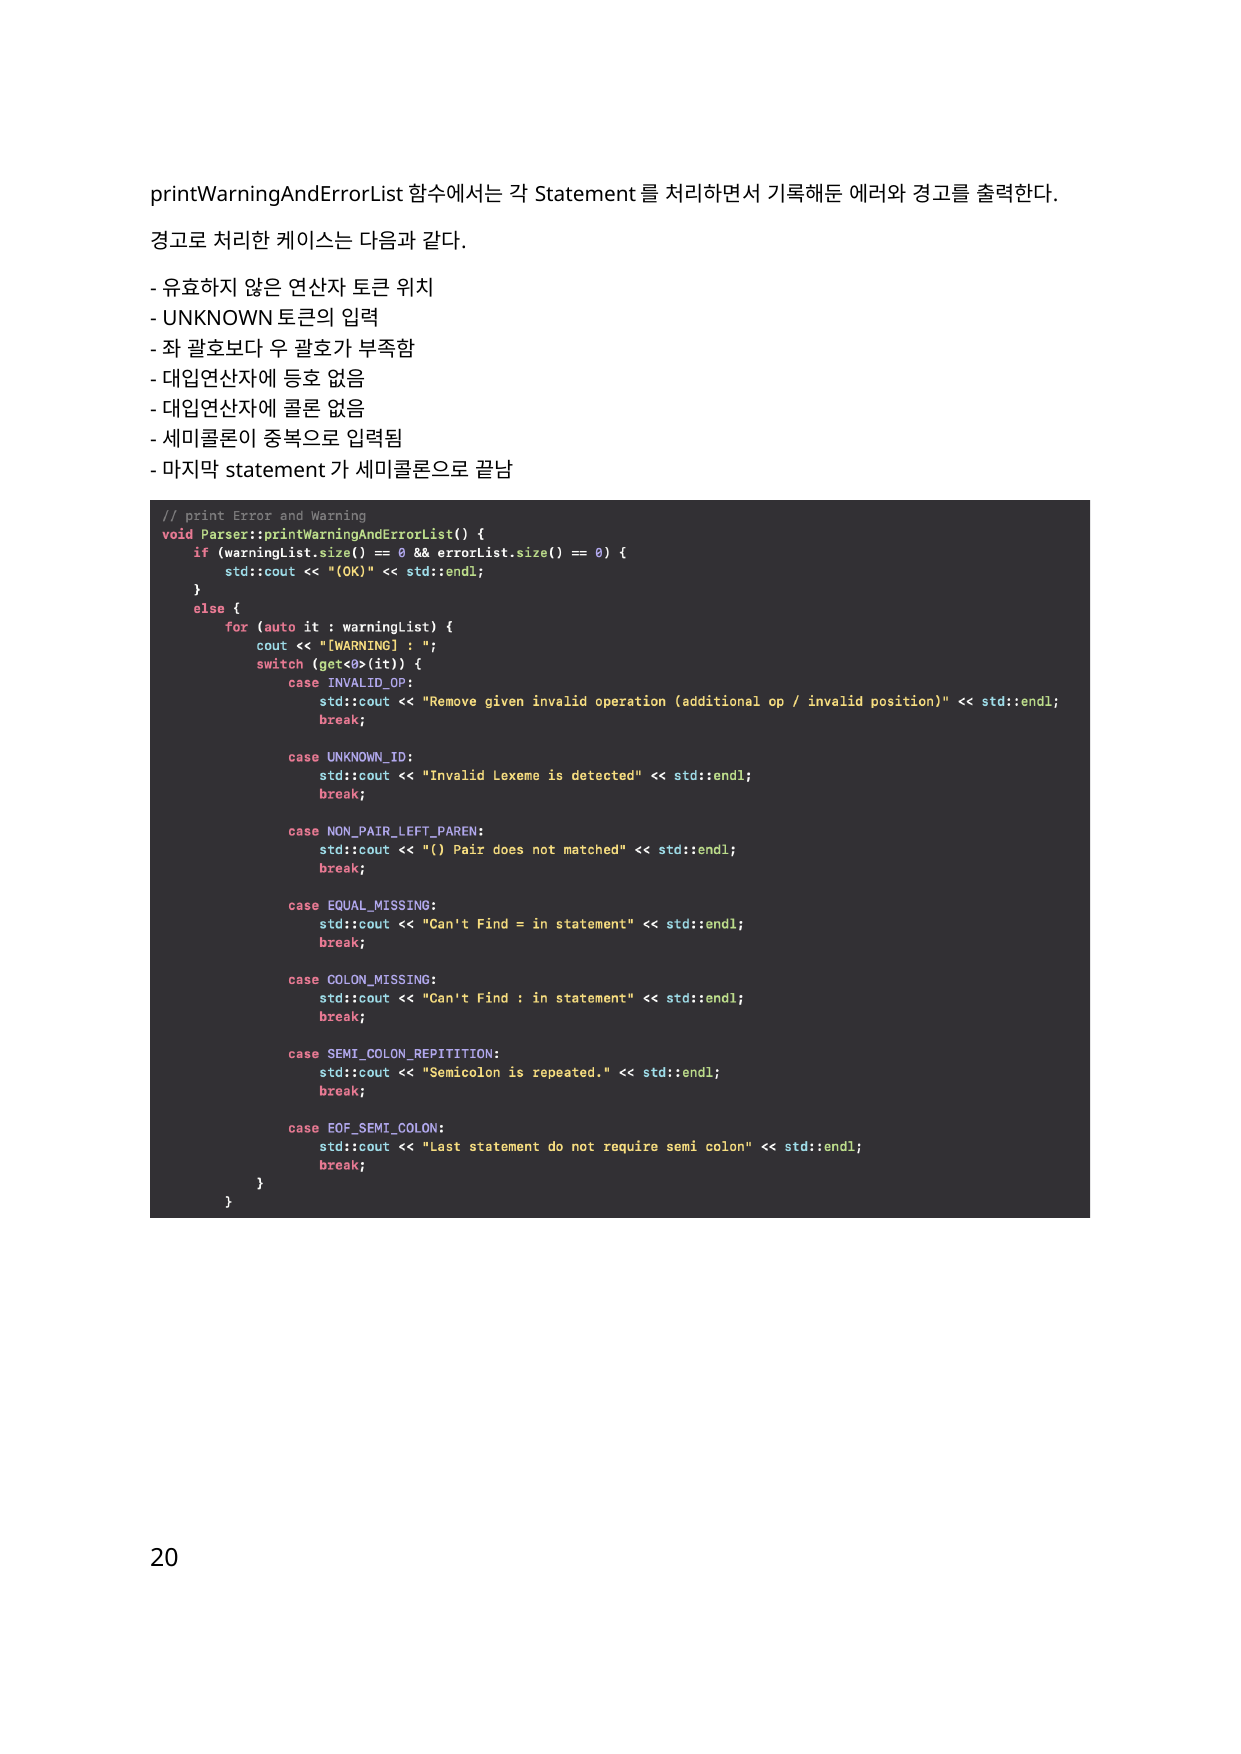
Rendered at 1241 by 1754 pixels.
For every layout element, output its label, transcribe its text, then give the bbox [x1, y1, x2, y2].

picture [150, 500, 1091, 1218]
text - 유효하지 않은 연산자 토큰 위치 - UNKNOWN토큰의 입력 - 좌 괄호보다 우 괄호가 부족함 - 대입연산자에 등호 없음 - 대입연산자에 콜론 없음 - 세미콜론이 중복으로 입력됨 - 마지막 statement가 세미콜론으로 끝남 [150, 271, 1090, 483]
text 경고로 처리한 케이스는 다음과 같다. [150, 224, 1090, 254]
text printWarningAndErrorList함수에서는 각 Statement를 처리하면서 기록해둔 에러와 경고를 출력한다. [150, 177, 1090, 207]
